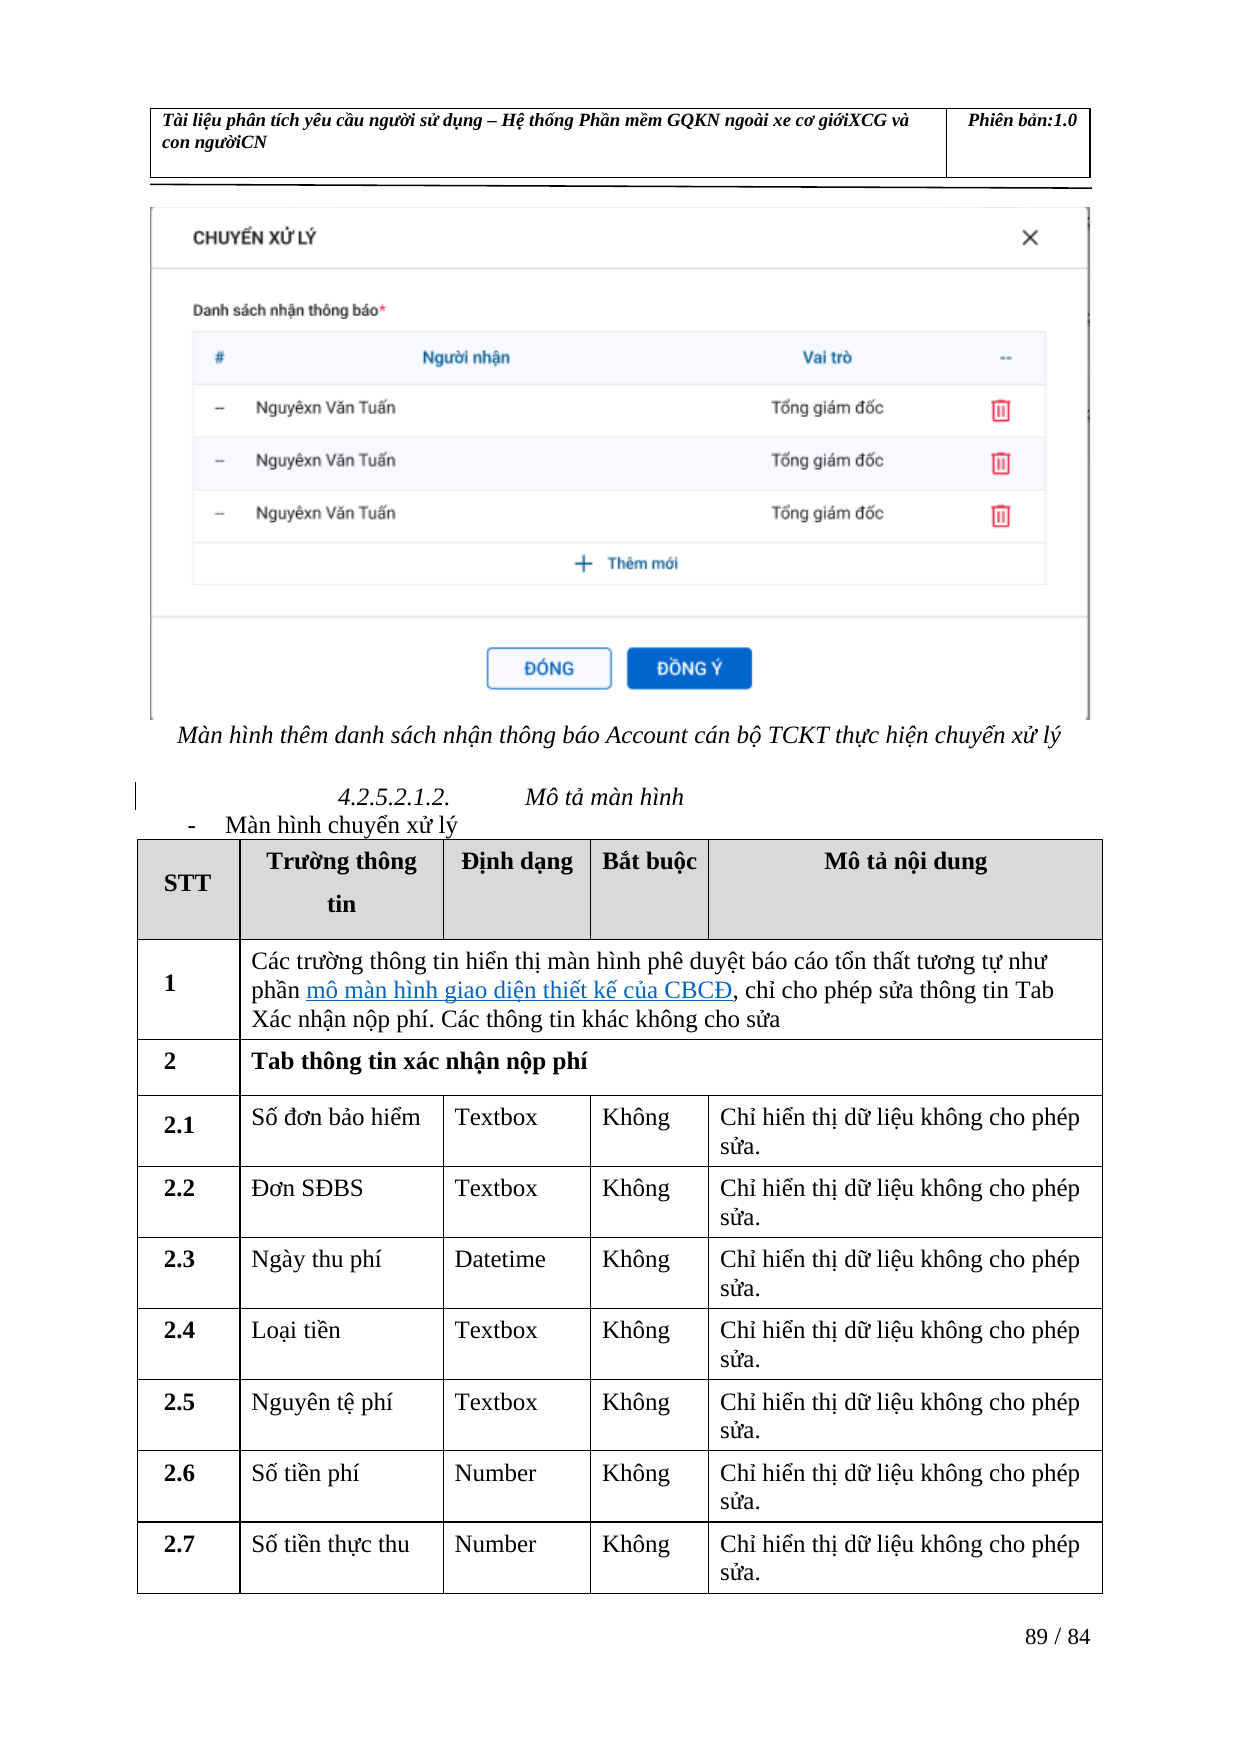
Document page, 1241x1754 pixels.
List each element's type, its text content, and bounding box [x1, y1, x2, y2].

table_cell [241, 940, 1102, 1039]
text Màn hình thêm danh sách nhận thông báo Account cán bộ TCKT thực hiện chuyển xử lý [150, 720, 1090, 749]
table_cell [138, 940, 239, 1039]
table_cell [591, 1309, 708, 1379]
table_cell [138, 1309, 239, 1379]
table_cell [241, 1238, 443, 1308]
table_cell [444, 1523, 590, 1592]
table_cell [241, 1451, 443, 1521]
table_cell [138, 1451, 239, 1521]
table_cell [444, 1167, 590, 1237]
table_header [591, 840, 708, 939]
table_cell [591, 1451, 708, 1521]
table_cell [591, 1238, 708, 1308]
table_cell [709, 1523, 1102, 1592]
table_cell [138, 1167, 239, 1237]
list Màn hình chuyển xử lý [187, 810, 1090, 839]
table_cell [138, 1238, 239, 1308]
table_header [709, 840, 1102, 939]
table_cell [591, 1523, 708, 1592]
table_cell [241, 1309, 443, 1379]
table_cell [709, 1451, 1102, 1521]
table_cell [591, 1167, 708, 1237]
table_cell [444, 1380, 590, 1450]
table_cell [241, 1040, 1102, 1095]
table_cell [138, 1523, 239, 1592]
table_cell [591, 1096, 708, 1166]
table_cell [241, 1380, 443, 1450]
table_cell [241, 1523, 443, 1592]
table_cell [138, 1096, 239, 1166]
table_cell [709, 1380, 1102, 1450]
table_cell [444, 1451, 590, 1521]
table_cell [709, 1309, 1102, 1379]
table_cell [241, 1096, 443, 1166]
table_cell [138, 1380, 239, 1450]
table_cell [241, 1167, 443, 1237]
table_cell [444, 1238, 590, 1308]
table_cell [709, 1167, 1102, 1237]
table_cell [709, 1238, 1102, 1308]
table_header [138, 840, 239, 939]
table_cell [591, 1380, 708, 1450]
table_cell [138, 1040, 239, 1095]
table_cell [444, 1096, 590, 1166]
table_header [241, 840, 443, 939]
subtitle Mô tả màn hình [338, 782, 1090, 810]
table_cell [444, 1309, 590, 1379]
picture [150, 207, 1091, 720]
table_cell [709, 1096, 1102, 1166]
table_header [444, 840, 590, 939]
